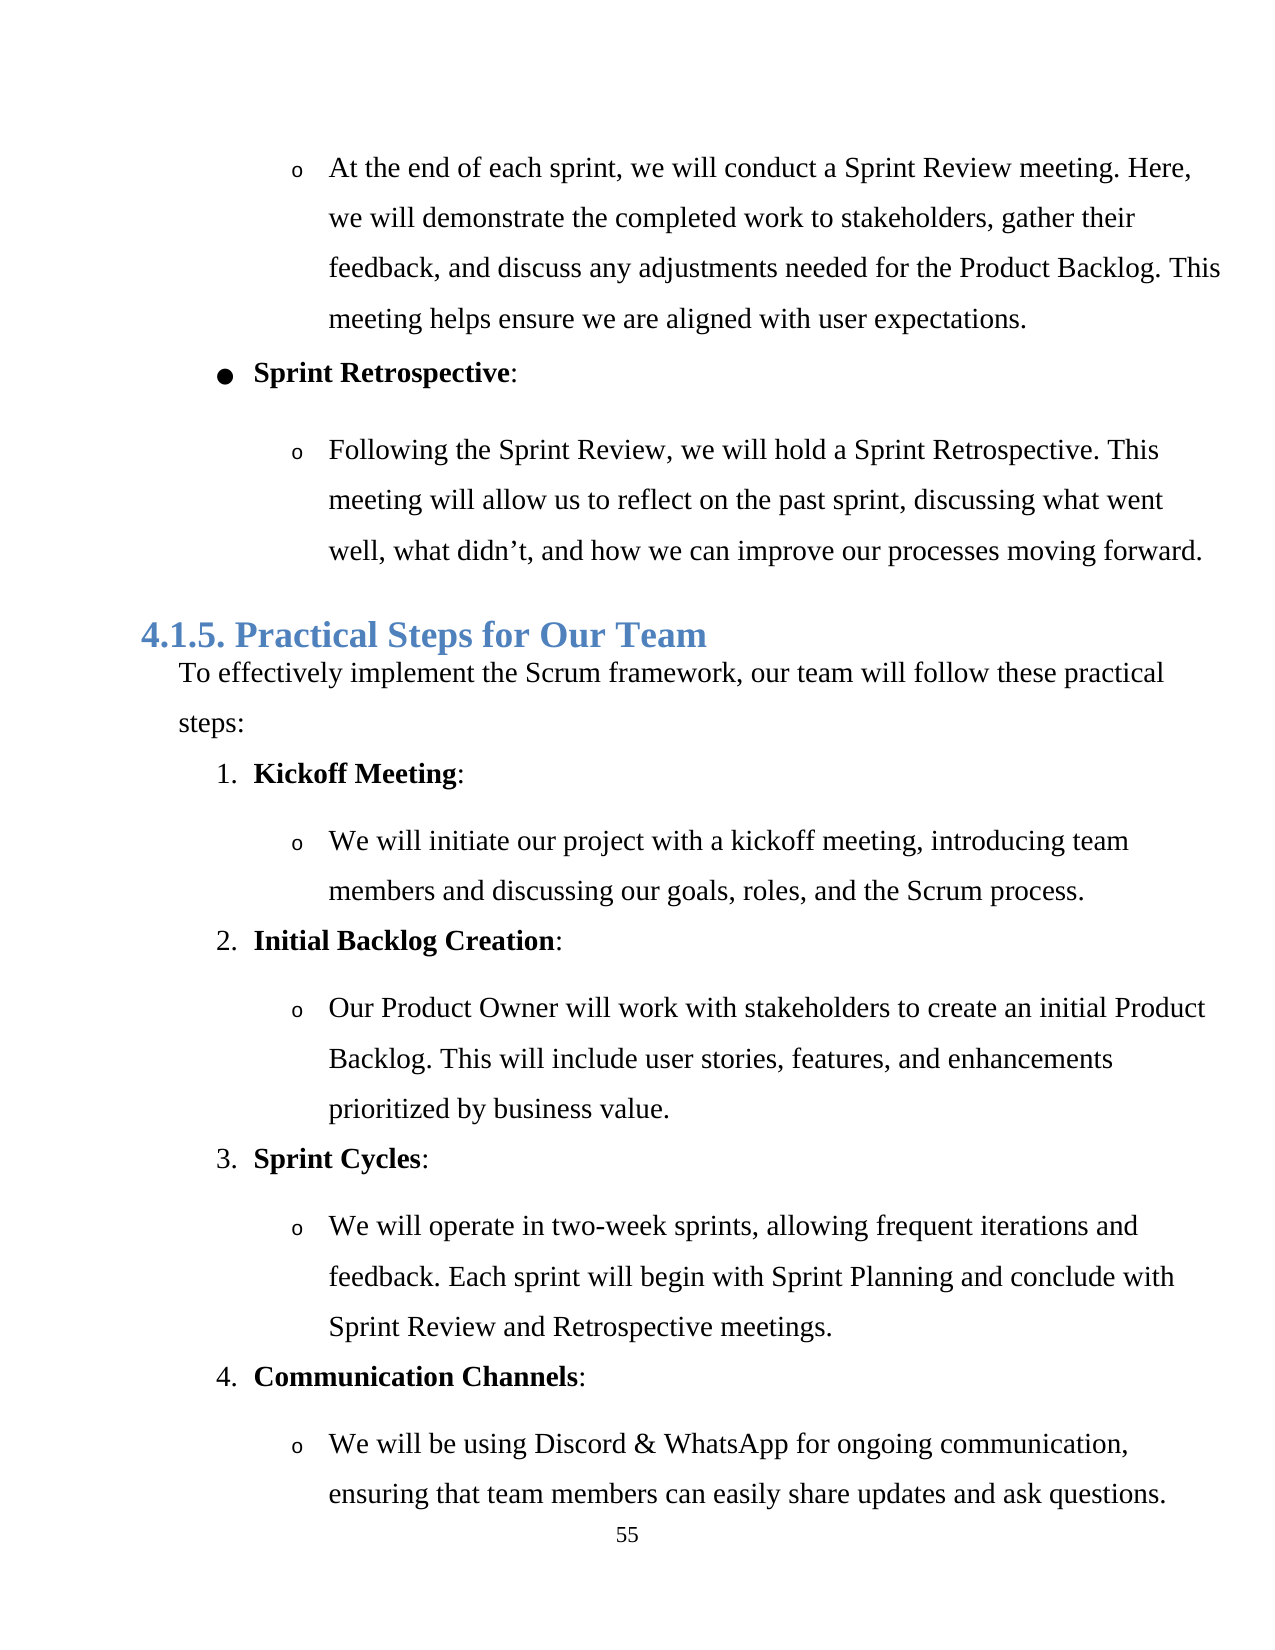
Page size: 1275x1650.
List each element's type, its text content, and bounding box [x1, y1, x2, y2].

list Sprint Retrospective: [216, 351, 1223, 394]
list Following the Sprint Review, we will hold a Sprint Retrospective. This meeting will allow us to reflect on the past sprint, discussing what went well, what didn’t, and how we can improve our processes moving forward. [291, 432, 1223, 566]
list Communication Channels: [216, 1359, 1223, 1393]
list We will initiate our project with a kickoff meeting, introducing team members and discussing our goals, roles, and the Scrum process. [291, 823, 1223, 907]
subtitle 4.1.5. Practical Steps for Our Team [141, 612, 1223, 655]
list At the end of each sprint, we will conduct a Sprint Review meeting. Here, we will demonstrate the completed work to stakeholders, gather their feedback, and discuss any adjustments needed for the Product Backlog. This meeting helps ensure we are aligned with user expectations. [291, 150, 1223, 334]
list We will operate in two-week sprints, allowing frequent iterations and feedback. Each sprint will begin with Sprint Planning and conclude with Sprint Review and Retrospective meetings. [291, 1208, 1223, 1342]
text To effectively implement the Scrum framework, our team will follow these practical steps: [178, 655, 1223, 739]
list Our Product Owner will work with stakeholders to create an initial Product Backlog. This will include user stories, features, and enhancements prioritized by business value. [291, 990, 1223, 1124]
list Sprint Cycles: [216, 1141, 1223, 1175]
list Kickoff Meeting: [216, 756, 1223, 789]
list We will be using Discord & WhatsApp for ongoing communication, ensuring that team members can easily share updates and ask questions. [291, 1426, 1223, 1510]
list Initial Backlog Creation: [216, 923, 1223, 957]
